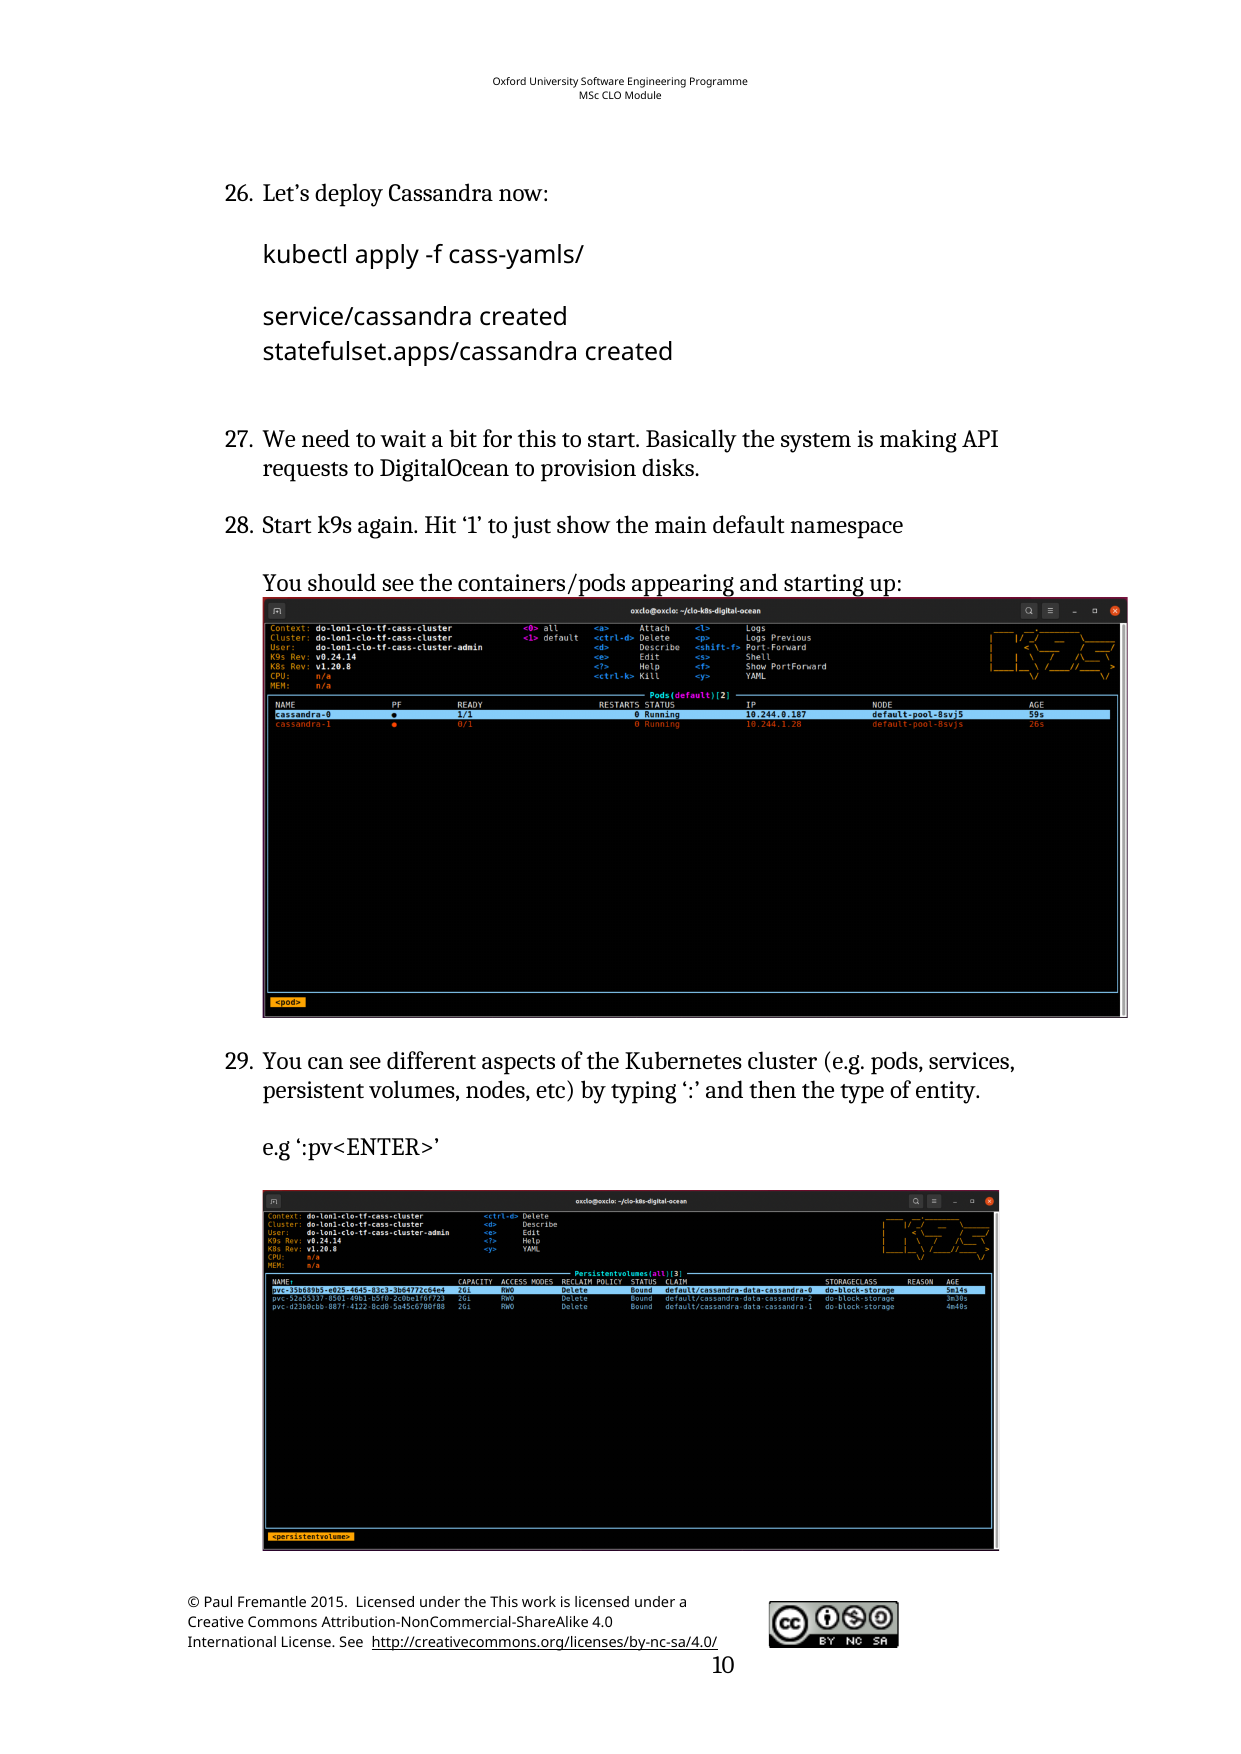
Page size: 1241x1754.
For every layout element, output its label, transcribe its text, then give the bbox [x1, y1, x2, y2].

list Start k9s again. Hit ‘1’ to just show the main default namespace [225, 511, 1053, 540]
text statefulset.apps/cassandra created [262, 333, 1053, 367]
picture [262, 597, 1128, 1018]
text service/cassandra created [262, 299, 1053, 333]
list Let’s deploy Cassandra now: kubectl apply -f cass-yamls/ [225, 179, 1053, 270]
text You should see the containers/pods appearing and starting up: [262, 568, 1053, 597]
list We need to wait a bit for this to start. Basically the system is making API requests to DigitalOcean to provision disks. [225, 425, 1053, 511]
picture [768, 1601, 899, 1648]
picture [262, 1190, 1000, 1551]
